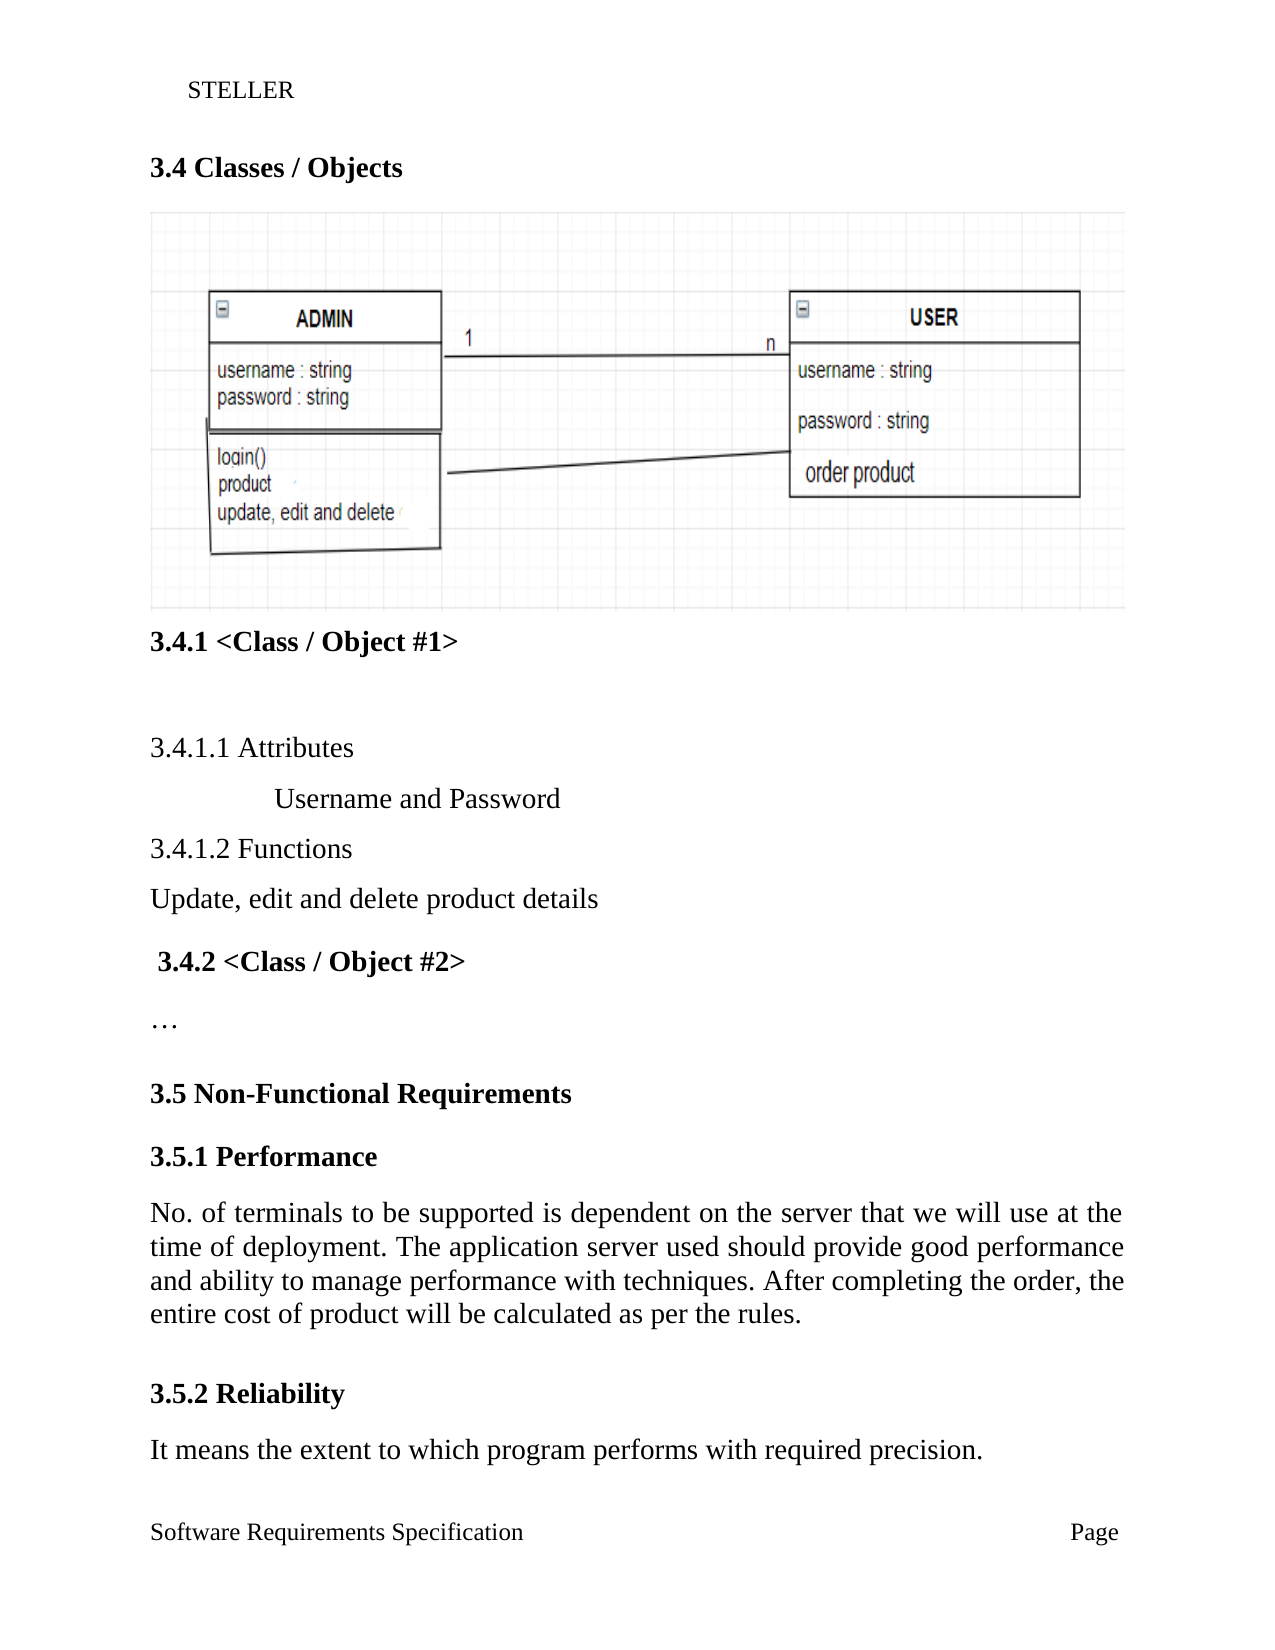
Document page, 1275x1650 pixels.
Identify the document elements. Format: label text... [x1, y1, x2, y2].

text No. of terminals to be supported is dependent on the server that we will use at the time of deployment. The application server used should provide good performance and ability to manage performance with techniques. After completing the order, the entire cost of product will be calculated as per the rules. [150, 1196, 1125, 1330]
text Username and Password [150, 781, 1125, 814]
subtitle 3.5 Non-Functional Requirements [150, 1076, 1125, 1110]
text 3.4.1.2 Functions [150, 831, 1125, 865]
subtitle 3.5.2 Reliability [150, 1376, 1125, 1409]
subtitle 3.5.1 Performance [150, 1139, 1125, 1173]
picture [150, 212, 1125, 612]
text It means the extent to which program performs with required precision. [150, 1432, 1125, 1466]
subtitle 3.4 Classes / Objects [150, 150, 1125, 183]
text … [150, 1001, 1125, 1034]
subtitle 3.4.2 <Class / Object #2> [150, 944, 1125, 978]
text Update, edit and delete product details [150, 882, 1125, 915]
text 3.4.1.1 Attributes [150, 731, 1125, 764]
subtitle 3.4.1 <Class / Object #1> [150, 624, 1125, 657]
